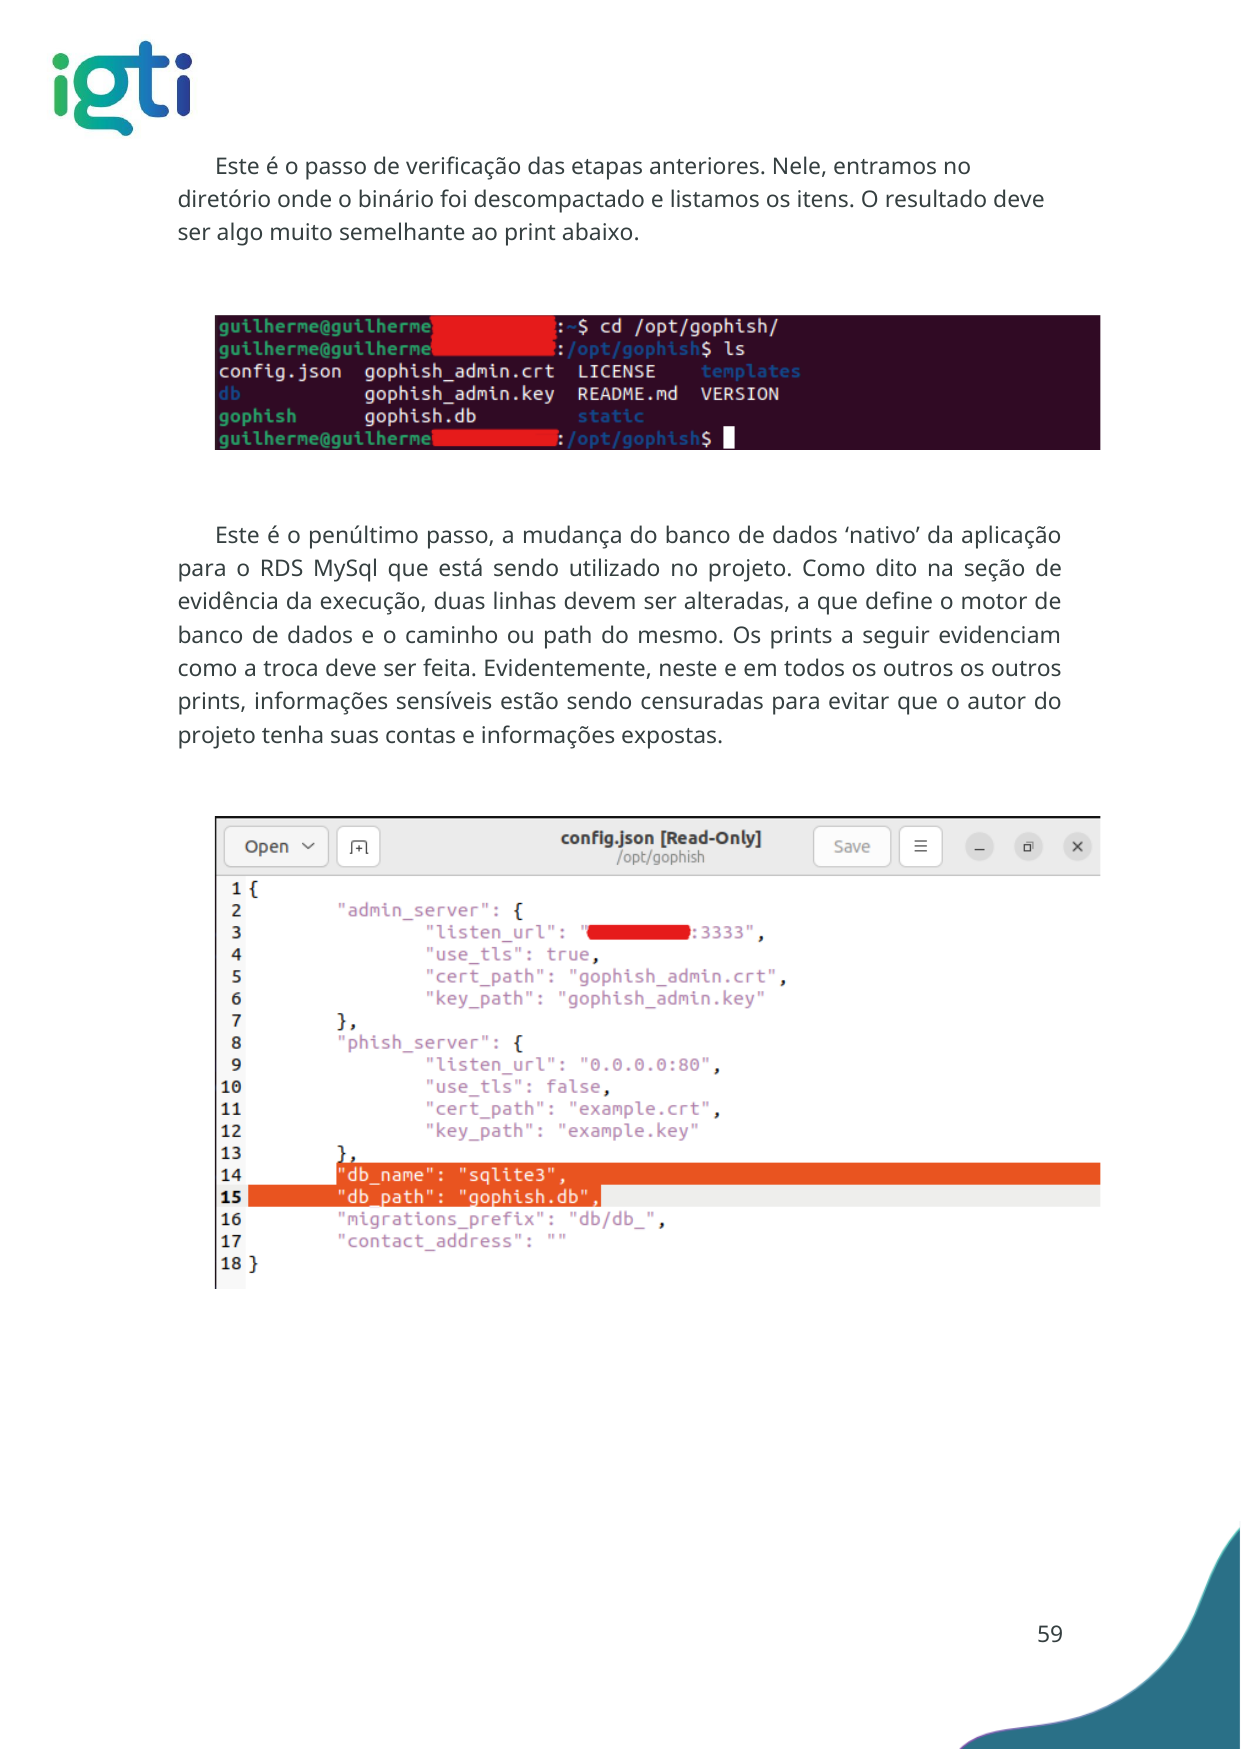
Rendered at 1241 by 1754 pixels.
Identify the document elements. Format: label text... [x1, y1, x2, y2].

picture [37, 34, 205, 141]
text Este é o passo de verificação das etapas anteriores. Nele, entramos no diretório onde o binário foi descompactado e listamos os itens. O resultado deve ser algo muito semelhante ao print abaixo. [177, 148, 1063, 248]
picture [214, 816, 1101, 1289]
text Este é o penúltimo passo, a mudança do banco de dados ‘nativo’ da aplicação para o RDS MySql que está sendo utilizado no projeto. Como dito na seção de evidência da execução, duas linhas devem ser alteradas, a que define o motor de banco de dados e o caminho ou path do mesmo. Os prints a seguir evidenciam como a troca deve ser feita. Evidentemente, neste e em todos os outros os outros prints, informações sensíveis estão sendo censuradas para evitar que o autor do projeto tenha suas contas e informações expostas. [177, 517, 1063, 750]
picture [955, 1521, 1241, 1749]
picture [214, 314, 1101, 450]
